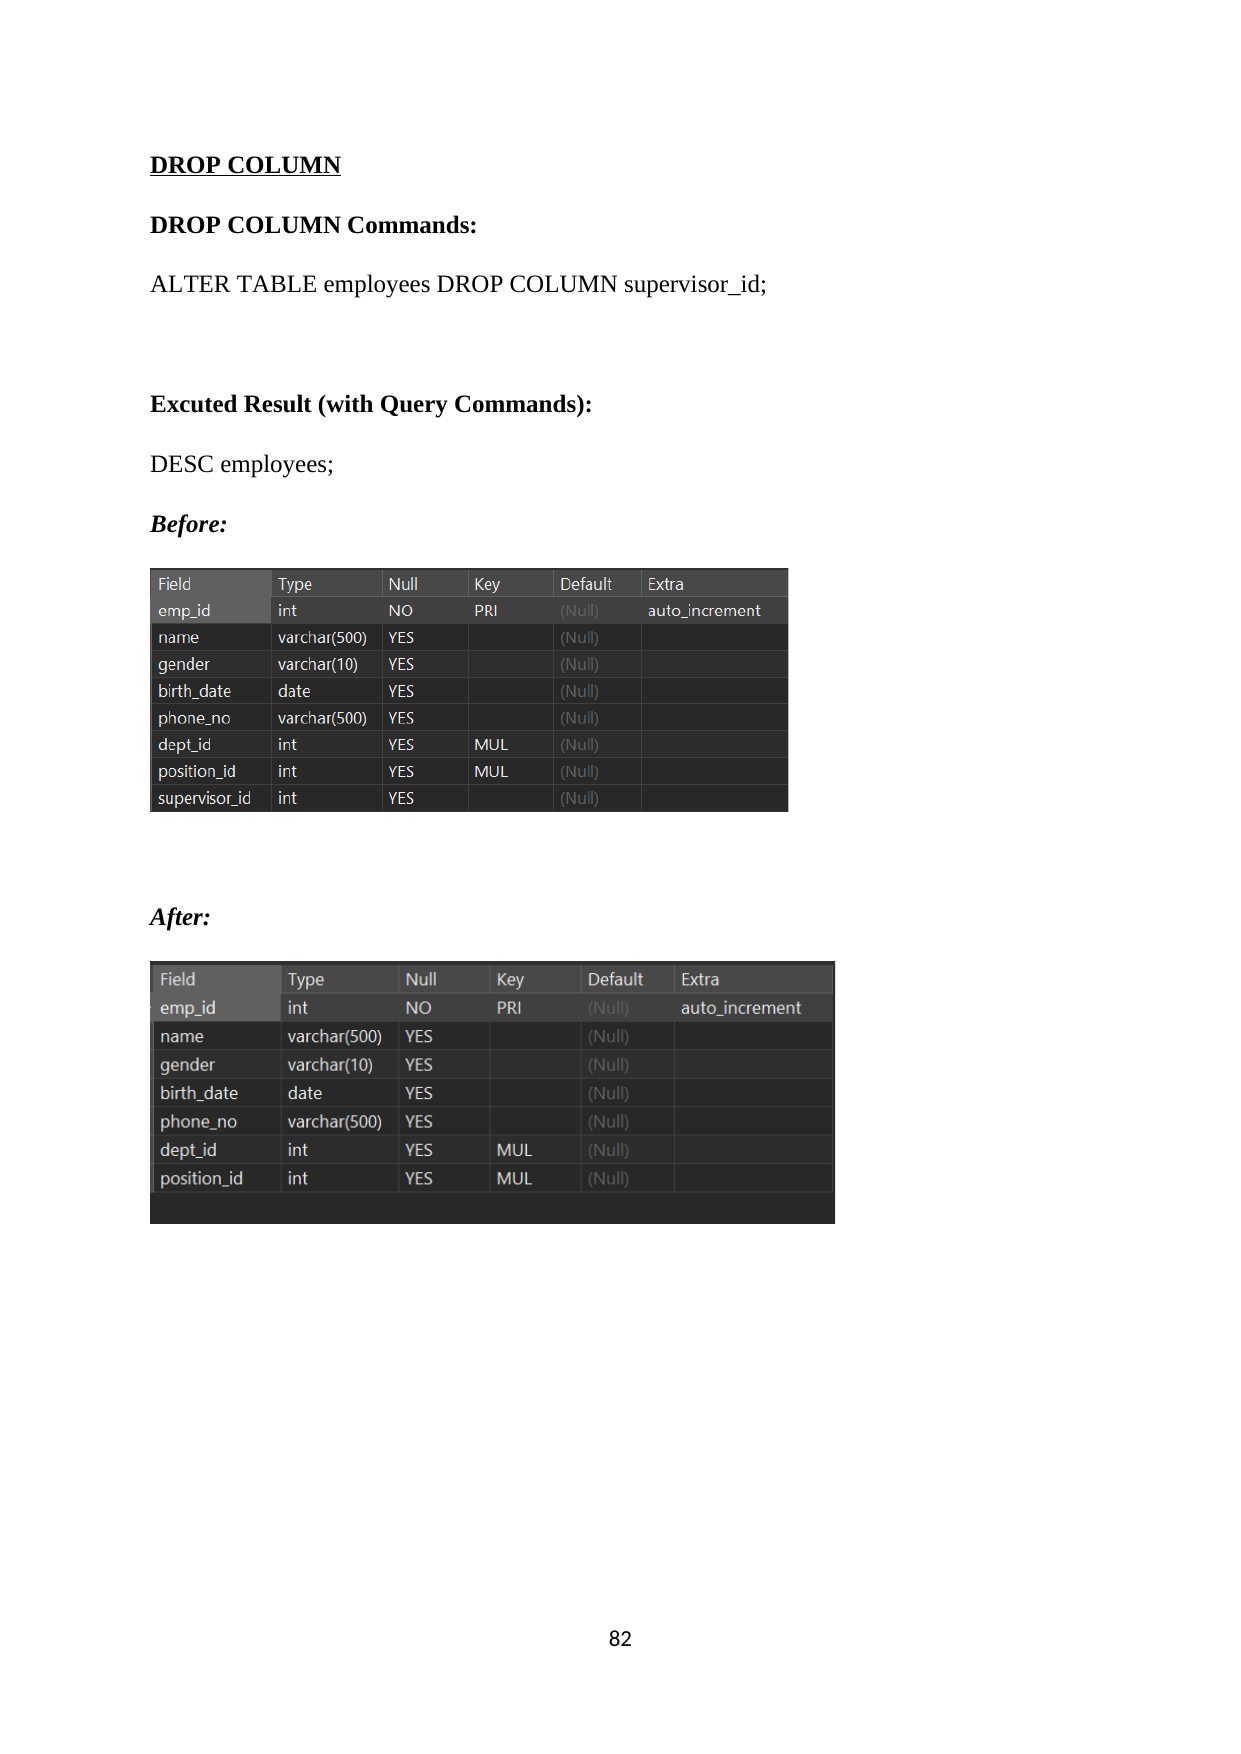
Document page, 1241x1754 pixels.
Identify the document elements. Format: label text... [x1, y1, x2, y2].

text DESC employees; [150, 449, 1090, 478]
picture [150, 961, 836, 1224]
text DROP COLUMN [150, 150, 1090, 179]
text Excuted Result (with Query Commands): [150, 389, 1090, 418]
text DROP COLUMN Commands: [150, 210, 1090, 238]
picture [150, 568, 789, 812]
text ALTER TABLE employees DROP COLUMN supervisor_id; [150, 269, 1090, 298]
text Before: [150, 509, 1090, 537]
text After: [150, 902, 1090, 930]
